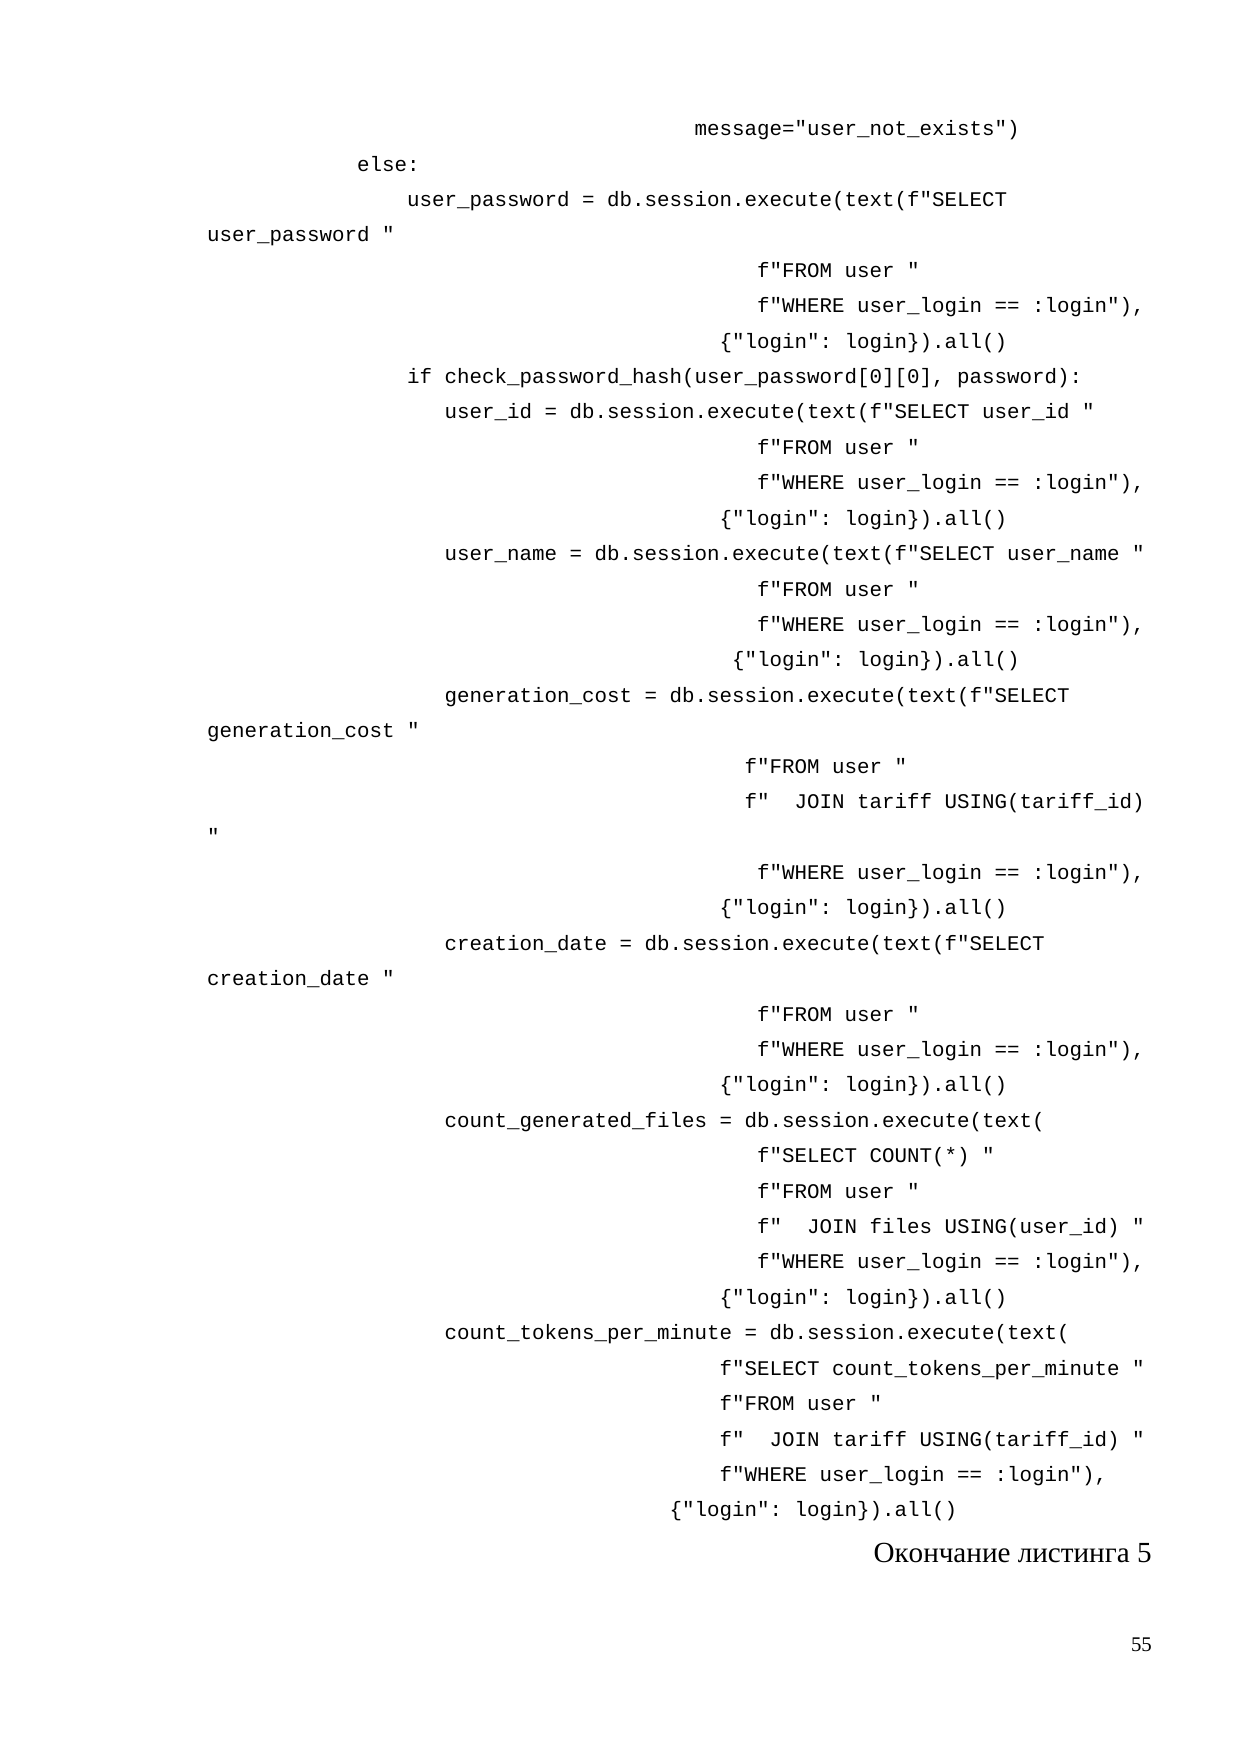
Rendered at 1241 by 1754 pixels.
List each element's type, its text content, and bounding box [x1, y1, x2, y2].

text f"WHERE user_login == :login"), [207, 1464, 1152, 1488]
text {"login": login}).all() [207, 331, 1152, 354]
text count_generated_files = db.session.execute(text( [207, 1110, 1152, 1133]
text f"FROM user " [207, 756, 1152, 779]
text f"FROM user " [207, 1181, 1152, 1204]
text f"WHERE user_login == :login"), [207, 1039, 1152, 1063]
text f"FROM user " [207, 437, 1152, 461]
text {"login": login}).all() [207, 1287, 1152, 1311]
text creation_date = db.session.execute(text(f"SELECT creation_date " [207, 933, 1152, 992]
text count_tokens_per_minute = db.session.execute(text( [207, 1322, 1152, 1346]
text f"FROM user " [207, 578, 1152, 602]
text {"login": login}).all() [207, 897, 1152, 921]
text f"WHERE user_login == :login"), [207, 295, 1152, 319]
text Окончание листинга 5 [207, 1535, 1152, 1568]
text f"SELECT count_tokens_per_minute " [207, 1358, 1152, 1381]
text if check_password_hash(user_password[0][0], password): [207, 366, 1152, 390]
text user_password = db.session.execute(text(f"SELECT user_password " [207, 189, 1152, 248]
text generation_cost = db.session.execute(text(f"SELECT generation_cost " [207, 685, 1152, 744]
text else: [207, 153, 1152, 177]
text message="user_not_exists") [207, 118, 1152, 142]
text user_name = db.session.execute(text(f"SELECT user_name " [207, 543, 1152, 567]
text user_id = db.session.execute(text(f"SELECT user_id " [207, 401, 1152, 425]
text {"login": login}).all() [207, 649, 1152, 673]
text f"SELECT COUNT(*) " [207, 1145, 1152, 1169]
text f"FROM user " [207, 260, 1152, 283]
text f" JOIN files USING(user_id) " [207, 1216, 1152, 1240]
text f"WHERE user_login == :login"), [207, 472, 1152, 496]
text f"WHERE user_login == :login"), [207, 614, 1152, 638]
text f"FROM user " [207, 1003, 1152, 1027]
text {"login": login}).all() [207, 1499, 1152, 1523]
text {"login": login}).all() [207, 508, 1152, 531]
text {"login": login}).all() [207, 1074, 1152, 1098]
text f" JOIN tariff USING(tariff_id) " [207, 791, 1152, 850]
text f"WHERE user_login == :login"), [207, 862, 1152, 886]
text f"WHERE user_login == :login"), [207, 1251, 1152, 1275]
text f"FROM user " [207, 1393, 1152, 1417]
text f" JOIN tariff USING(tariff_id) " [207, 1428, 1152, 1452]
